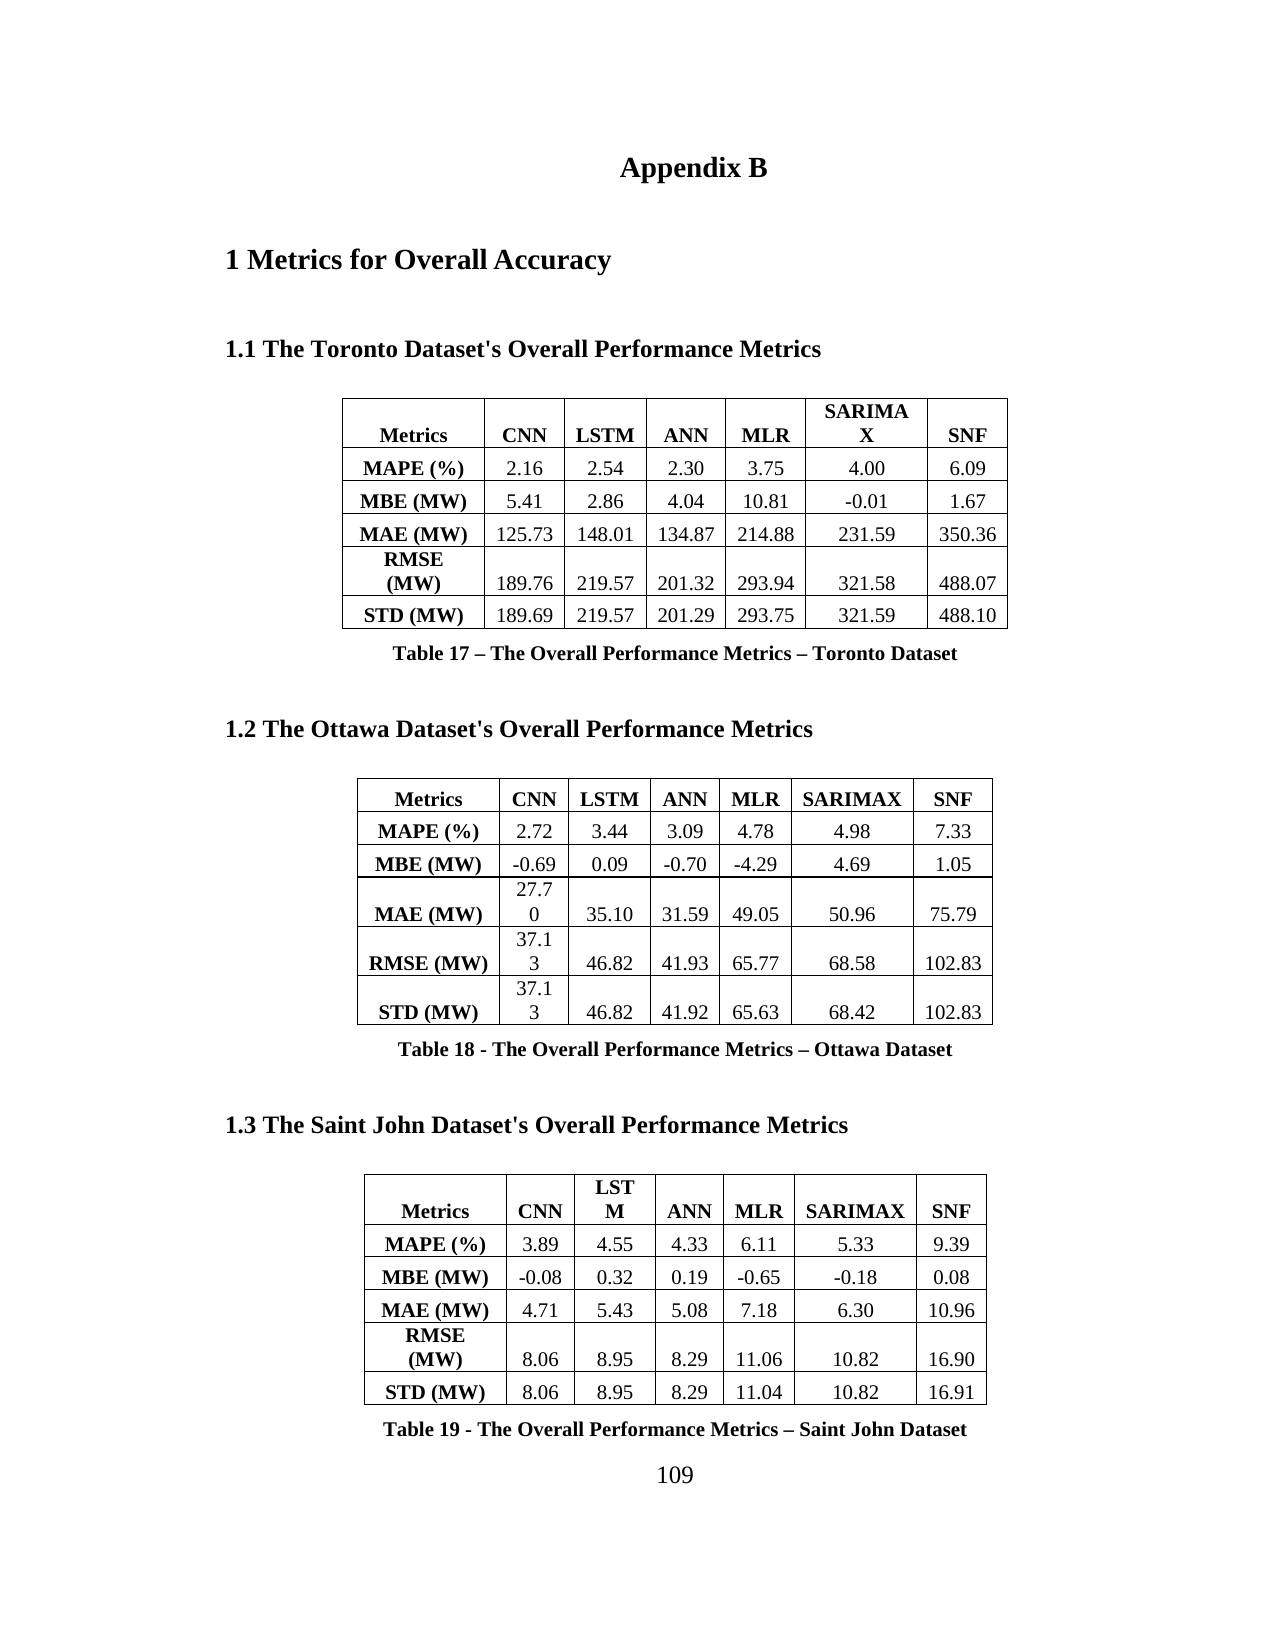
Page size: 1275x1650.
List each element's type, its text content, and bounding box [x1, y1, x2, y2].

table_header Metrics [365, 1175, 506, 1223]
table_cell 68.42 [792, 976, 913, 1024]
table_cell 201.32 [647, 547, 725, 595]
table_cell 7.33 [914, 812, 992, 843]
table_cell 37.13 [500, 976, 568, 1024]
table_cell 293.94 [726, 547, 805, 595]
table_cell 4.00 [806, 448, 927, 480]
table_cell 321.58 [806, 547, 927, 595]
table_header ANN [651, 779, 719, 811]
table_cell 5.33 [795, 1225, 916, 1256]
table_cell 3.75 [726, 448, 805, 480]
table_header SNF [928, 399, 1007, 447]
table_cell 10.81 [726, 481, 805, 513]
table_cell 50.96 [792, 878, 913, 926]
table_cell 46.82 [569, 976, 650, 1024]
table_cell 68.58 [792, 927, 913, 975]
table_cell 3.89 [507, 1225, 574, 1256]
table_cell 4.71 [507, 1290, 574, 1322]
table_header LSTM [575, 1175, 655, 1223]
table_cell 148.01 [565, 514, 646, 546]
table_cell 10.82 [795, 1372, 916, 1404]
table_cell MAPE (%) [365, 1225, 506, 1256]
table_header SNF [917, 1175, 986, 1223]
table_cell 0.19 [656, 1257, 723, 1289]
table_cell MBE (MW) [365, 1257, 506, 1289]
table_cell 11.06 [724, 1323, 794, 1371]
table_header MLR [724, 1175, 794, 1223]
table_cell MAE (MW) [358, 878, 499, 926]
table_header SNF [914, 779, 992, 811]
table_cell -0.18 [795, 1257, 916, 1289]
table_cell 2.30 [647, 448, 725, 480]
table_cell 3.44 [569, 812, 650, 843]
table_cell 4.69 [792, 845, 913, 876]
table_cell MAE (MW) [343, 514, 484, 546]
table_cell 4.78 [720, 812, 791, 843]
table_cell 31.59 [651, 878, 719, 926]
table_cell 488.07 [928, 547, 1007, 595]
table_cell 1.05 [914, 845, 992, 876]
table_cell STD (MW) [365, 1372, 506, 1404]
table_header CNN [485, 399, 564, 447]
table_cell 41.93 [651, 927, 719, 975]
table_cell 488.10 [928, 596, 1007, 627]
table_cell 125.73 [485, 514, 564, 546]
table_cell 10.82 [795, 1323, 916, 1371]
table_cell 8.29 [656, 1323, 723, 1371]
table_cell 2.86 [565, 481, 646, 513]
table_cell 4.98 [792, 812, 913, 843]
text Table 17 – The Overall Performance Metrics – Toronto Dataset [225, 641, 1125, 665]
table_cell 102.83 [914, 927, 992, 975]
table_cell 49.05 [720, 878, 791, 926]
table_cell STD (MW) [343, 596, 484, 627]
table_cell 2.54 [565, 448, 646, 480]
table_cell 75.79 [914, 878, 992, 926]
table_cell 1.67 [928, 481, 1007, 513]
table_cell 134.87 [647, 514, 725, 546]
table_header LSTM [565, 399, 646, 447]
table_cell 41.92 [651, 976, 719, 1024]
table_cell 65.77 [720, 927, 791, 975]
table_cell -0.69 [500, 845, 568, 876]
table_header Metrics [358, 779, 499, 811]
table_cell 189.76 [485, 547, 564, 595]
table_cell 6.11 [724, 1225, 794, 1256]
table_cell 16.90 [917, 1323, 986, 1371]
table_cell 219.57 [565, 547, 646, 595]
table_header MLR [726, 399, 805, 447]
table_cell 350.36 [928, 514, 1007, 546]
subtitle 1.3 The Saint John Dataset's Overall Performance Metrics [225, 1111, 1125, 1139]
table_cell MBE (MW) [358, 845, 499, 876]
table_cell 6.30 [795, 1290, 916, 1322]
table_cell 8.95 [575, 1372, 655, 1404]
text Table 18 - The Overall Performance Metrics – Ottawa Dataset [225, 1037, 1125, 1061]
table_header ANN [647, 399, 725, 447]
table_cell 214.88 [726, 514, 805, 546]
table_cell 11.04 [724, 1372, 794, 1404]
text Table 19 - The Overall Performance Metrics – Saint John Dataset [225, 1417, 1125, 1441]
table_cell 46.82 [569, 927, 650, 975]
table_cell 9.39 [917, 1225, 986, 1256]
table_cell MAE (MW) [365, 1290, 506, 1322]
table_cell 6.09 [928, 448, 1007, 480]
table_cell 321.59 [806, 596, 927, 627]
table_header SARIMAX [806, 399, 927, 447]
table_cell 8.95 [575, 1323, 655, 1371]
table_cell RMSE (MW) [343, 547, 484, 595]
table_cell 2.16 [485, 448, 564, 480]
subtitle 1 Metrics for Overall Accuracy [225, 242, 1125, 276]
table_cell 0.08 [917, 1257, 986, 1289]
table_cell -0.08 [507, 1257, 574, 1289]
table_header Metrics [343, 399, 484, 447]
table_cell 5.41 [485, 481, 564, 513]
table_cell 189.69 [485, 596, 564, 627]
table_header SARIMAX [795, 1175, 916, 1223]
table_cell 35.10 [569, 878, 650, 926]
table_cell 2.72 [500, 812, 568, 843]
table_header MLR [720, 779, 791, 811]
table_cell 4.33 [656, 1225, 723, 1256]
table_cell 231.59 [806, 514, 927, 546]
table_cell 8.06 [507, 1372, 574, 1404]
table_header SARIMAX [792, 779, 913, 811]
table_cell 8.29 [656, 1372, 723, 1404]
table_cell 8.06 [507, 1323, 574, 1371]
table_cell -0.01 [806, 481, 927, 513]
table_cell 201.29 [647, 596, 725, 627]
table_cell 293.75 [726, 596, 805, 627]
table_header LSTM [569, 779, 650, 811]
table_cell MBE (MW) [343, 481, 484, 513]
table_cell 10.96 [917, 1290, 986, 1322]
text Appendix B [262, 150, 1125, 183]
table_cell RMSE (MW) [358, 927, 499, 975]
table_cell -0.65 [724, 1257, 794, 1289]
table_cell 5.43 [575, 1290, 655, 1322]
table_cell 4.04 [647, 481, 725, 513]
table_cell 3.09 [651, 812, 719, 843]
table_cell 0.32 [575, 1257, 655, 1289]
table_header ANN [656, 1175, 723, 1223]
table_cell MAPE (%) [343, 448, 484, 480]
table_cell STD (MW) [358, 976, 499, 1024]
table_header CNN [500, 779, 568, 811]
table_cell 7.18 [724, 1290, 794, 1322]
table_cell 27.70 [500, 878, 568, 926]
table_cell 0.09 [569, 845, 650, 876]
table_cell -4.29 [720, 845, 791, 876]
table_cell -0.70 [651, 845, 719, 876]
subtitle 1.1 The Toronto Dataset's Overall Performance Metrics [225, 334, 1125, 363]
table_cell 37.13 [500, 927, 568, 975]
table_cell MAPE (%) [358, 812, 499, 843]
table_cell 219.57 [565, 596, 646, 627]
subtitle 1.2 The Ottawa Dataset's Overall Performance Metrics [225, 714, 1125, 743]
table_cell 65.63 [720, 976, 791, 1024]
table_cell 102.83 [914, 976, 992, 1024]
table_cell 5.08 [656, 1290, 723, 1322]
table_cell RMSE (MW) [365, 1323, 506, 1371]
table_header CNN [507, 1175, 574, 1223]
table_cell 4.55 [575, 1225, 655, 1256]
table_cell 16.91 [917, 1372, 986, 1404]
